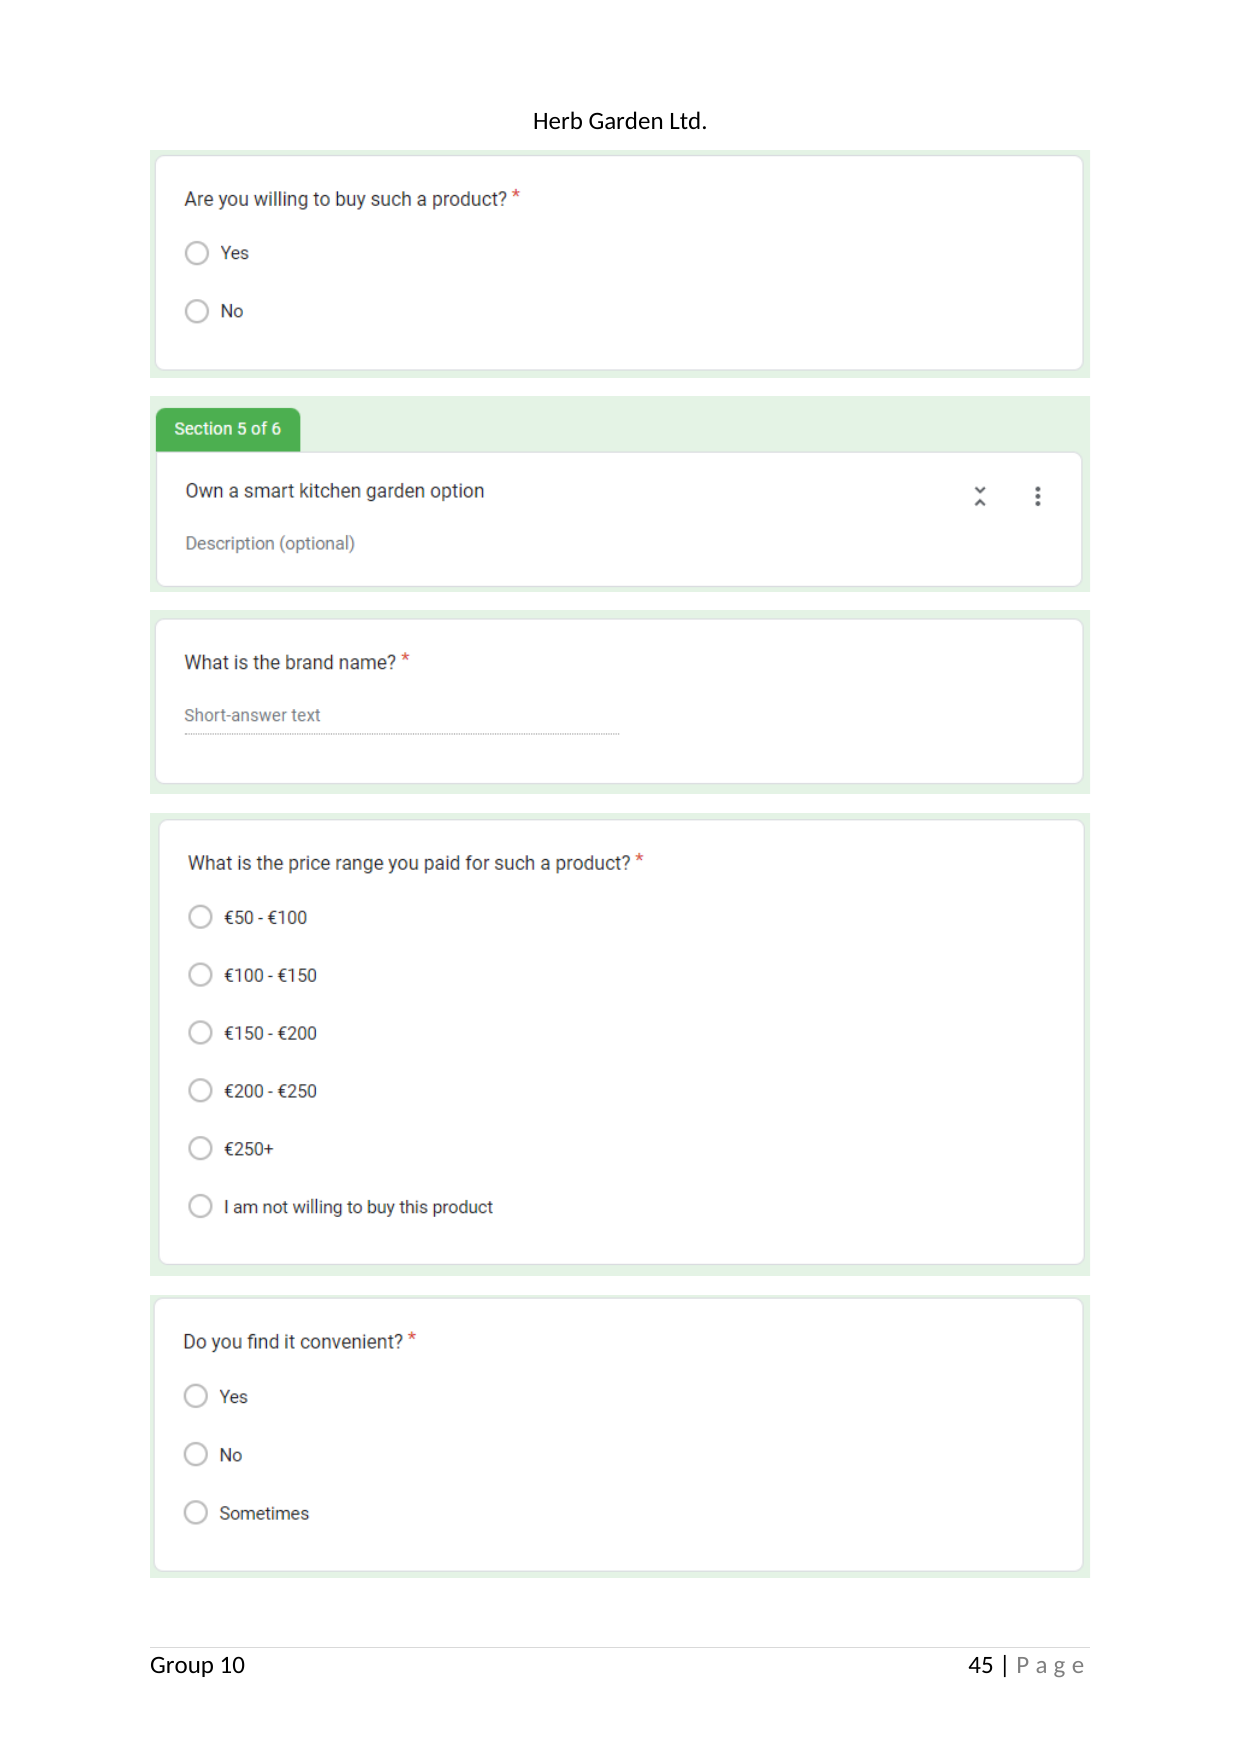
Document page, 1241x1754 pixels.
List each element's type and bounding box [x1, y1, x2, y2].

picture [150, 396, 1091, 592]
picture [150, 813, 1091, 1276]
picture [150, 150, 1091, 378]
picture [150, 610, 1091, 794]
picture [150, 1295, 1091, 1578]
